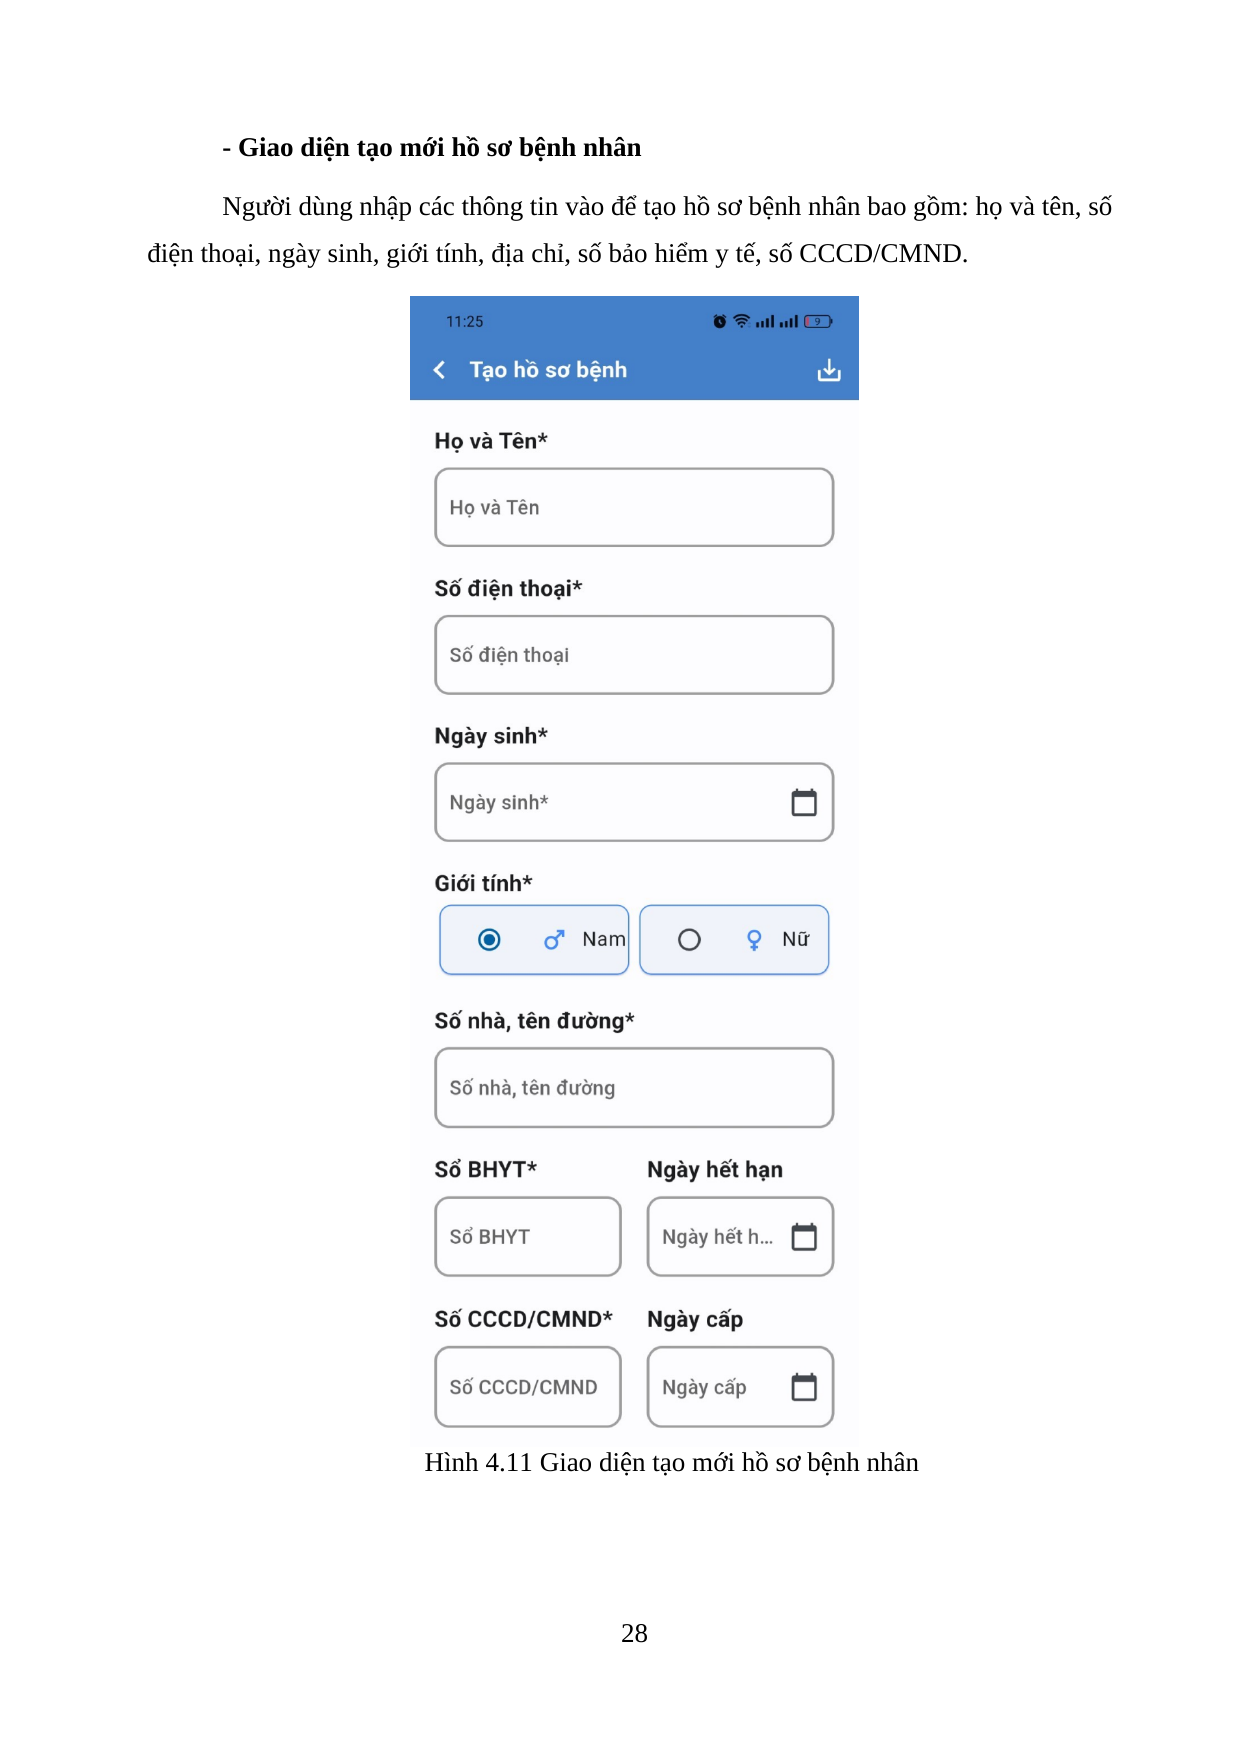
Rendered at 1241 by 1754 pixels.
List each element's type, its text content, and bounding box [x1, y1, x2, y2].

picture [410, 296, 859, 1447]
text - Giao diện tạo mới hồ sơ bệnh nhân [147, 131, 1122, 162]
text Người dùng nhập các thông tin vào để tạo hồ sơ bệnh nhân bao gồm: họ và tên, số điện thoại, ngày sinh, giới tính, địa chỉ, số bảo hiểm y tế, số CCCD/CMND. [147, 190, 1122, 268]
